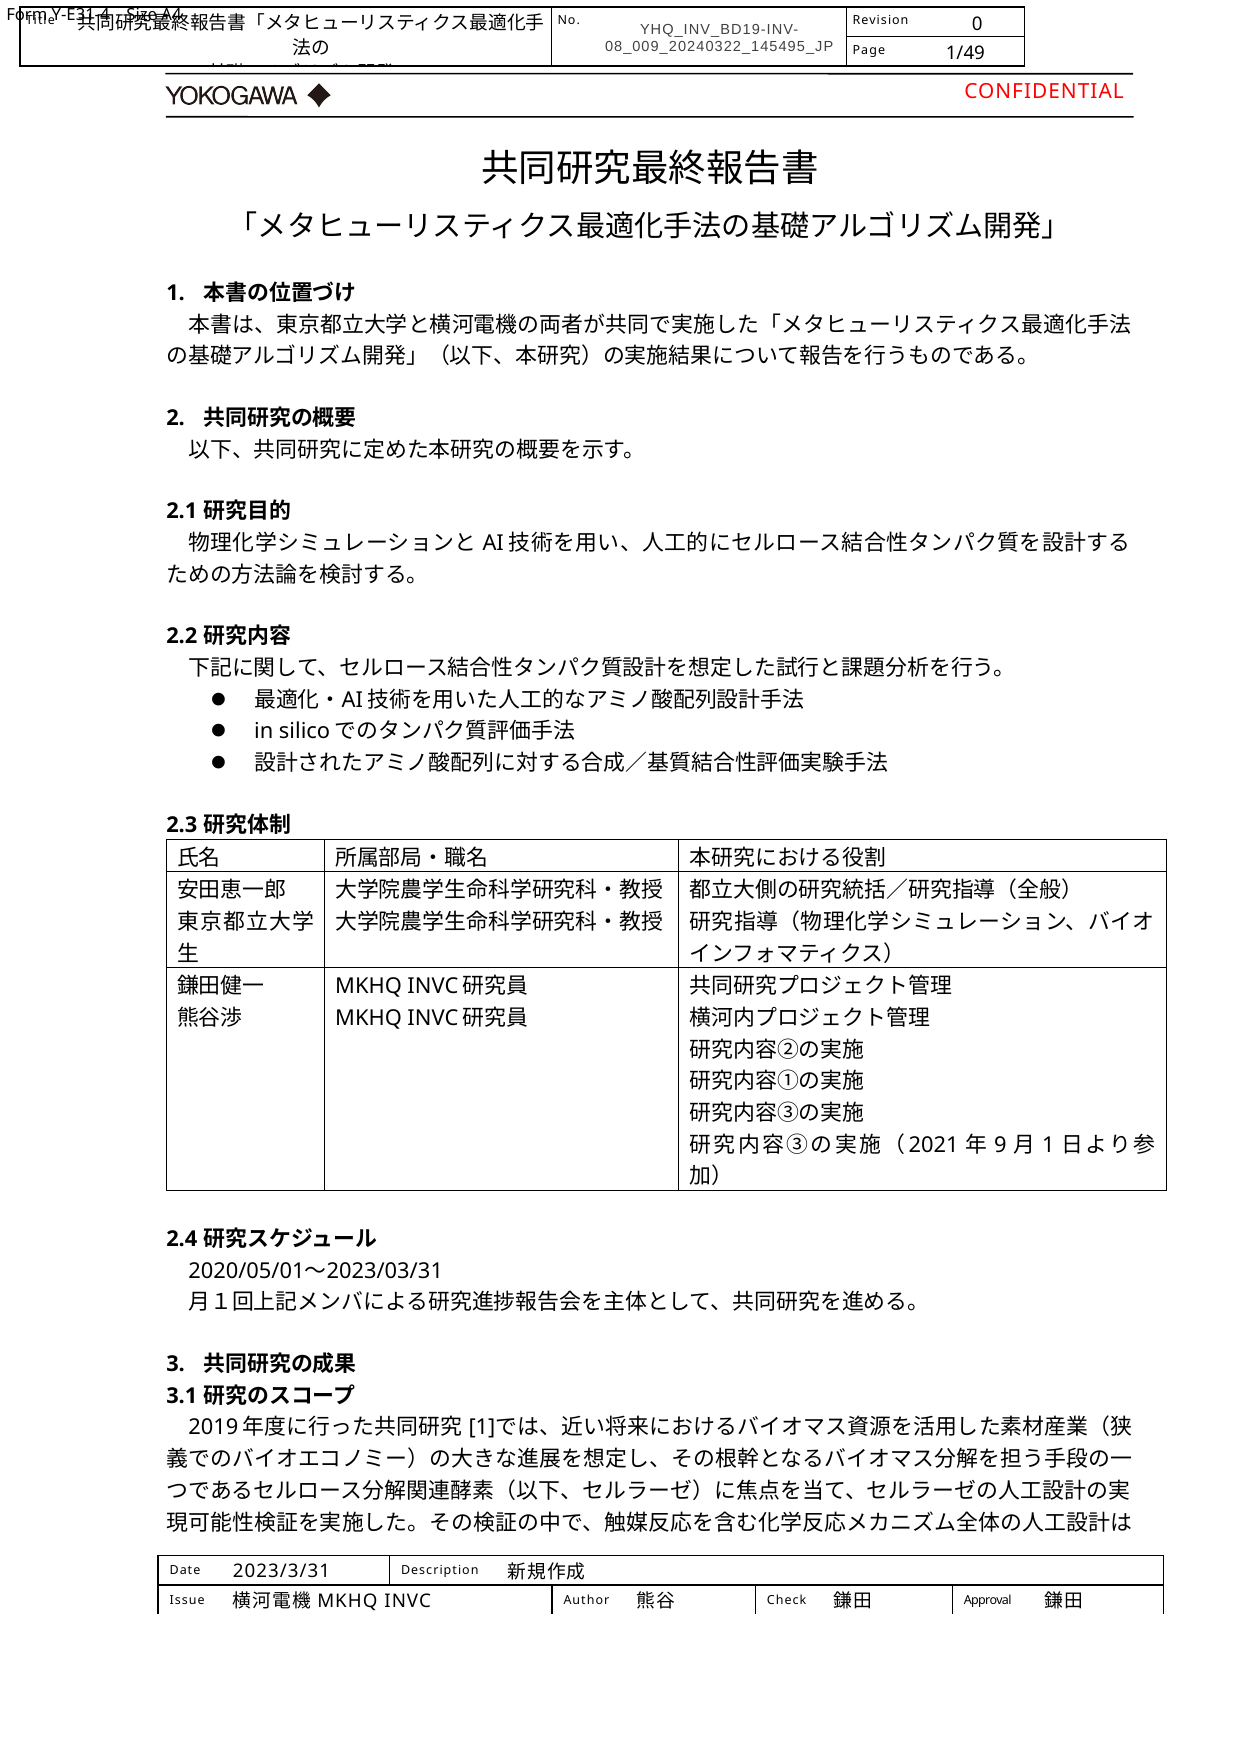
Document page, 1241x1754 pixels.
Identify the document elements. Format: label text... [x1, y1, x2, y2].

text 2020/05/01～2023/03/31 [166, 1253, 1133, 1284]
subtitle 研究体制 [166, 807, 1133, 838]
subtitle 研究内容 [166, 618, 1133, 650]
list in silicoでのタンパク質評価手法 [210, 713, 1133, 745]
table_cell MKHQ INVC研究員 MKHQ INVC研究員 [325, 968, 678, 1190]
table_header 本研究における役割 [679, 840, 1166, 871]
text 物理化学シミュレーションとAI技術を用い、人工的にセルロース結合性タンパク質を設計するための方法論を検討する。 [166, 525, 1133, 588]
table_cell 大学院農学生命科学研究科・教授 大学院農学生命科学研究科・教授 [325, 872, 678, 967]
subtitle 本書の位置づけ [166, 275, 1133, 307]
text 以下、共同研究に定めた本研究の概要を示す。 [166, 432, 1133, 463]
table_cell 鎌田健一 熊谷渉 [167, 968, 324, 1190]
text 月１回上記メンバによる研究進捗報告会を主体として、共同研究を進める。 [166, 1284, 1133, 1316]
table_cell 共同研究プロジェクト管理 横河内プロジェクト管理 研究内容②の実施 研究内容①の実施 研究内容③の実施 研究内容③の実施（2021年9月1日より参加） [679, 968, 1166, 1190]
title 共同研究最終報告書 [166, 138, 1133, 193]
subtitle 研究目的 [166, 493, 1133, 525]
subtitle 研究スケジュール [166, 1221, 1133, 1253]
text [166, 1409, 1133, 1536]
table_header 氏名 [167, 840, 324, 871]
picture [165, 83, 331, 108]
subtitle 研究のスコープ [166, 1378, 1133, 1409]
subtitle 共同研究の概要 [166, 400, 1133, 432]
list 設計されたアミノ酸配列に対する合成／基質結合性評価実験手法 [210, 745, 1133, 777]
table_cell 安田恵一郎 東京都立大学生 [167, 872, 324, 967]
table_header 所属部局・職名 [325, 840, 678, 871]
table_cell 都立大側の研究統括／研究指導（全般） 研究指導（物理化学シミュレーション、バイオインフォマティクス） [679, 872, 1166, 967]
subtitle 「メタヒューリスティクス最適化手法の基礎アルゴリズム開発」 [166, 203, 1133, 245]
list 最適化・AI技術を用いた人工的なアミノ酸配列設計手法 [210, 682, 1133, 713]
text 本書は、東京都立大学と横河電機の両者が共同で実施した「メタヒューリスティクス最適化手法の基礎アルゴリズム開発」（以下、本研究）の実施結果について報告を行うものである。 [166, 307, 1133, 370]
subtitle 共同研究の成果 [166, 1346, 1133, 1378]
text 下記に関して、セルロース結合性タンパク質設計を想定した試行と課題分析を行う。 [166, 650, 1133, 682]
